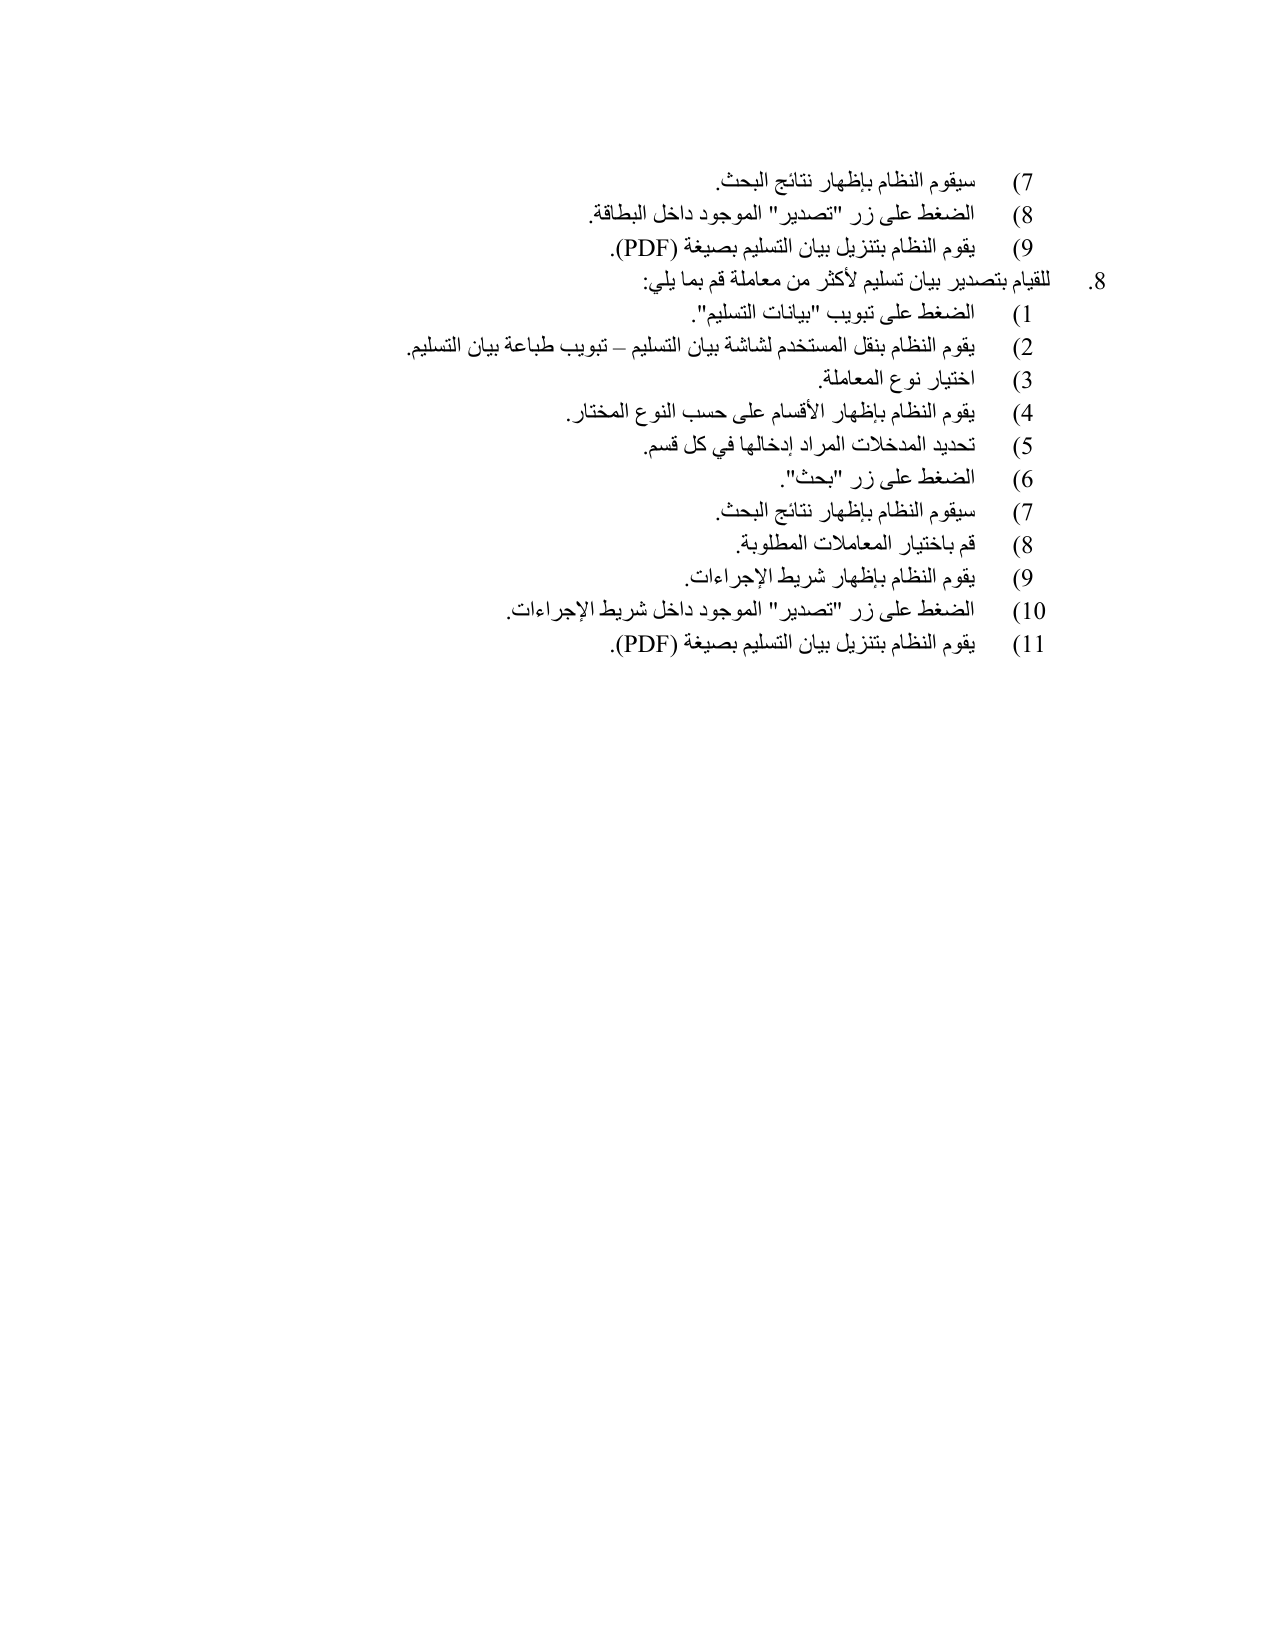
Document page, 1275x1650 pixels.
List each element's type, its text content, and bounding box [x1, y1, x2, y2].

list اختيار نوع المعاملة. [179, 365, 1012, 394]
list يقوم النظام بتنزيل بيان التسليم بصيغة (PDF). [179, 233, 1012, 262]
list للقيام بتصدير بيان تسليم لأكثر من معاملة قم بما يلي: [93, 266, 1087, 295]
list يقوم النظام بإظهار الأقسام على حسب النوع المختار. [179, 398, 1012, 427]
list سيقوم النظام بإظهار نتائج البحث. [179, 497, 1012, 526]
list سيقوم النظام بإظهار نتائج البحث. [179, 167, 1012, 196]
list الضغط على زر "بحث". [179, 464, 1012, 493]
list يقوم النظام بإظهار شريط الإجراءات. [179, 563, 1012, 592]
list قم باختيار المعاملات المطلوبة. [179, 530, 1012, 559]
list يقوم النظام بتنزيل بيان التسليم بصيغة (PDF). [179, 629, 1012, 658]
list الضغط على زر "تصدير" الموجود داخل البطاقة. [179, 200, 1012, 229]
list الضغط على تبويب "بيانات التسليم". [179, 299, 1012, 328]
list الضغط على زر "تصدير" الموجود داخل شريط الإجراءات. [179, 596, 1012, 625]
list تحديد المدخلات المراد إدخالها في كل قسم. [179, 431, 1012, 460]
list يقوم النظام بنقل المستخدم لشاشة بيان التسليم – تبويب طباعة بيان التسليم. [179, 332, 1012, 361]
